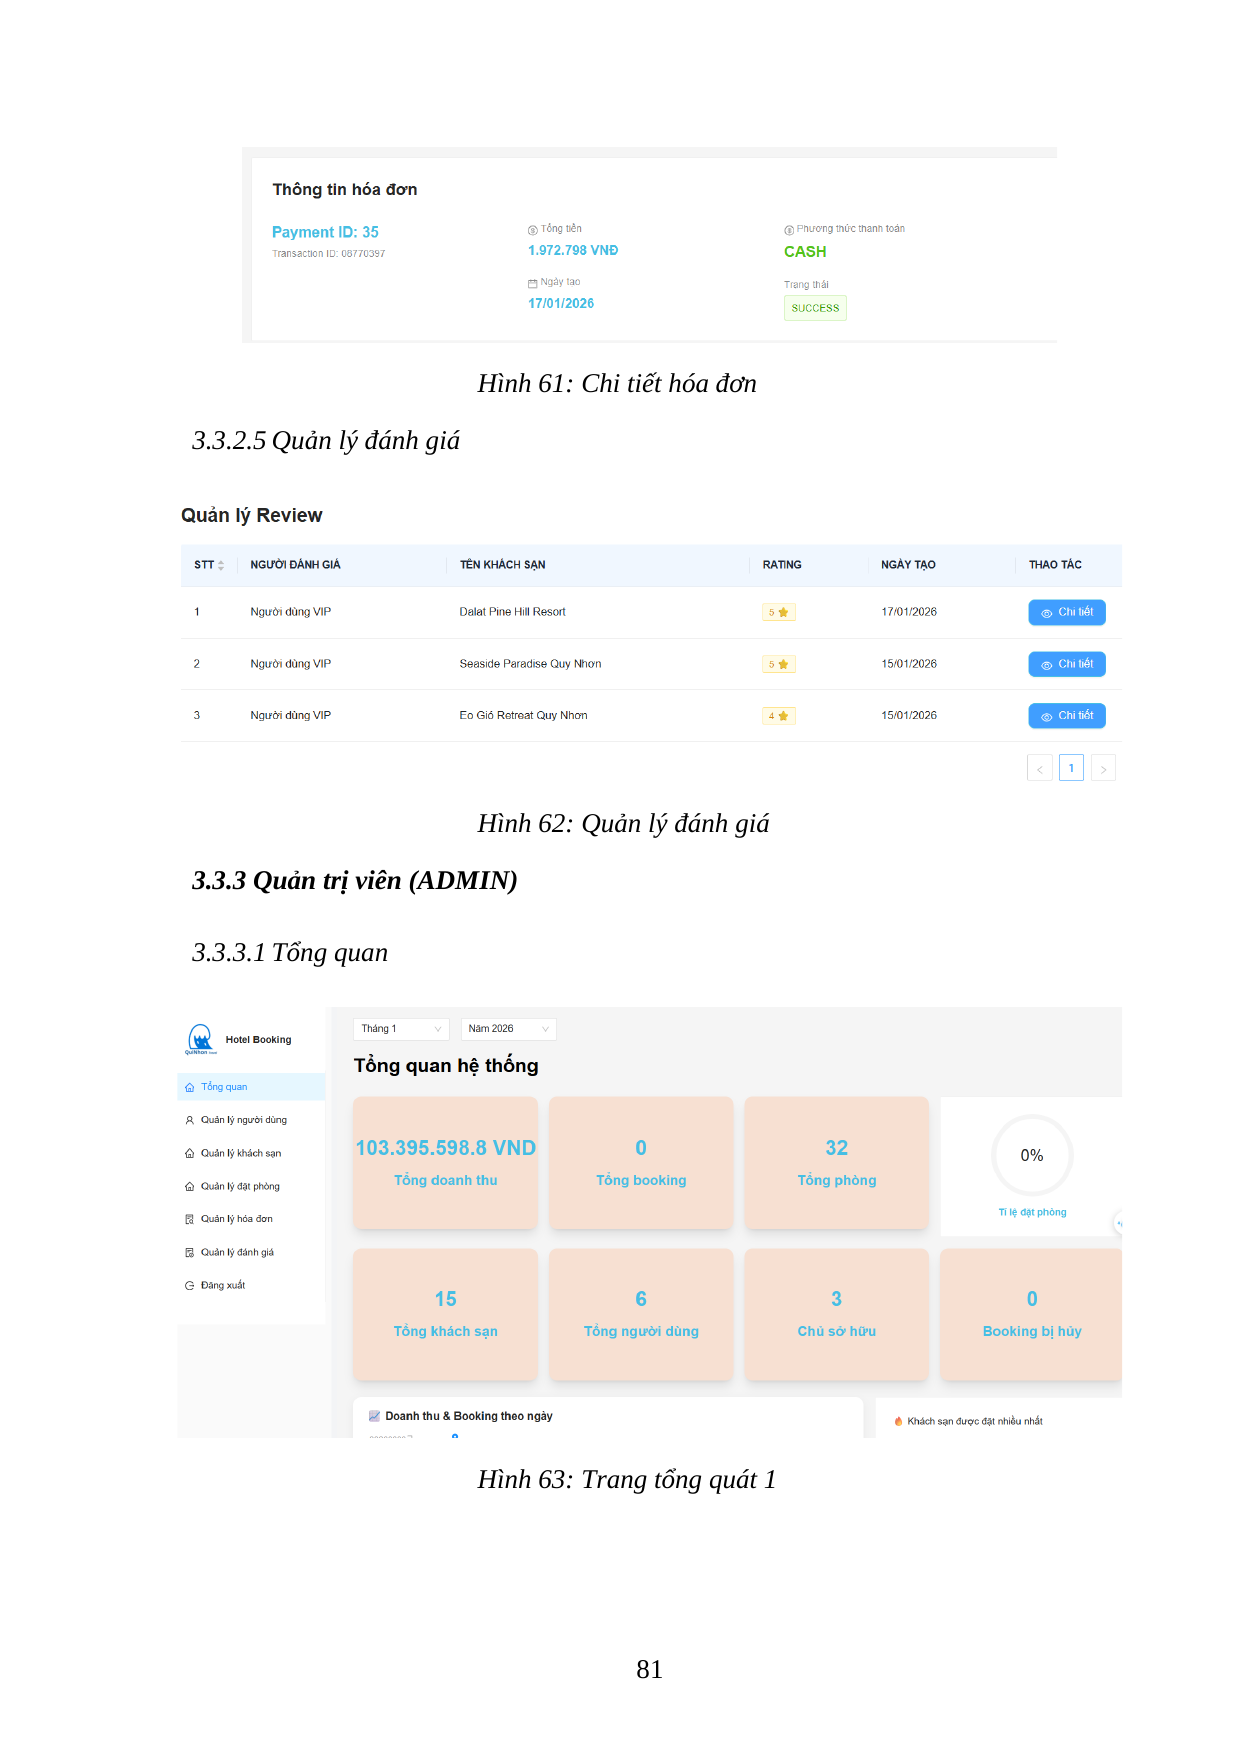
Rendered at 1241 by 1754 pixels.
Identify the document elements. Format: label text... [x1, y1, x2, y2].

title Chi tiết hóa đơn [477, 368, 1122, 399]
picture [177, 495, 1123, 782]
picture [242, 147, 1058, 343]
subtitle Quản trị viên (ADMIN) [192, 864, 1122, 895]
title Trang tổng quát 1 [477, 1463, 1122, 1494]
subtitle Quản lý đánh giá [192, 424, 1122, 455]
title Quản lý đánh giá [477, 807, 1122, 839]
picture [177, 1007, 1123, 1438]
subtitle Tổng quan [192, 936, 1122, 967]
